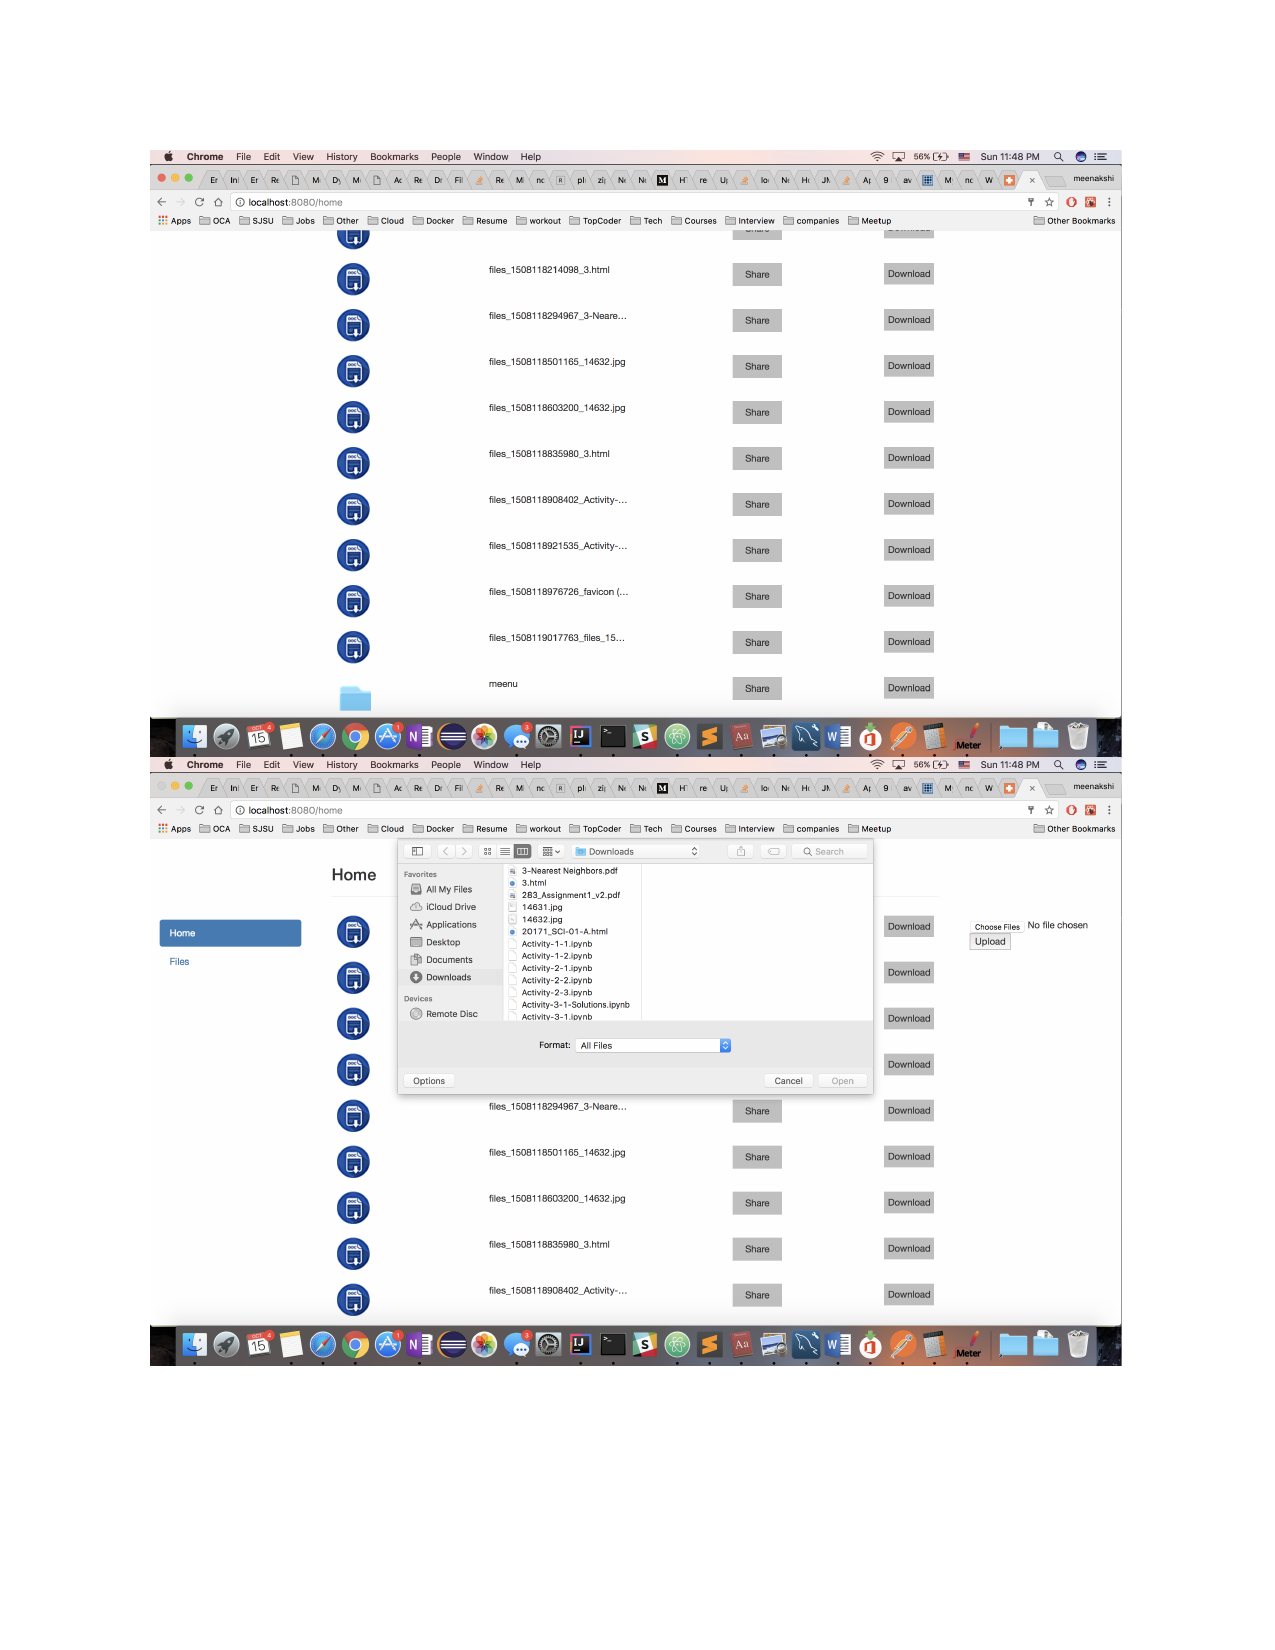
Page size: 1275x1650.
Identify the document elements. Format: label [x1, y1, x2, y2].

picture [150, 150, 1122, 1366]
